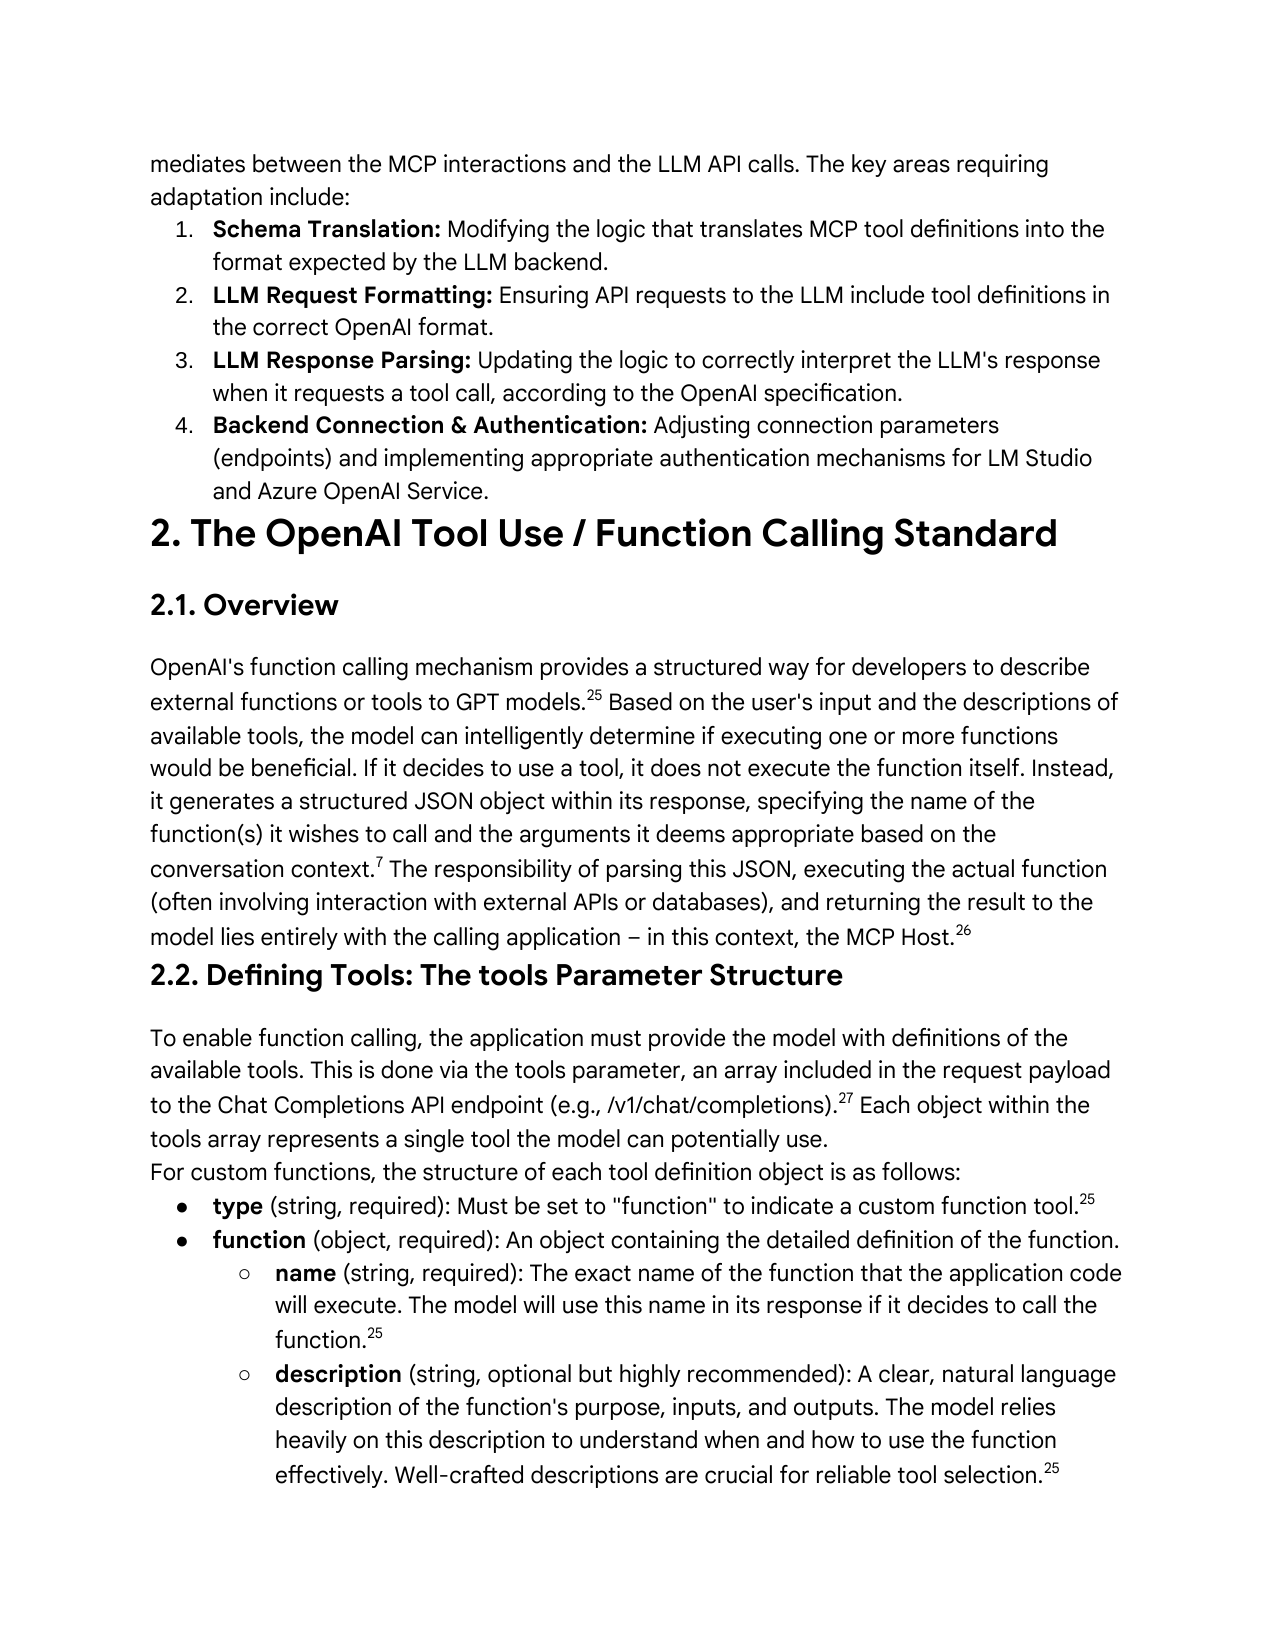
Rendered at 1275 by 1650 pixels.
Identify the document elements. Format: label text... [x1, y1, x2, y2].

list Backend Connection & Authentication: Adjusting connection parameters (endpoints) and implementing appropriate authentication mechanisms for LM Studio and Azure OpenAI Service. [175, 412, 1125, 506]
text For custom functions, the structure of each tool definition object is as follows: [150, 1158, 1125, 1187]
subtitle 2.1. Overview [150, 587, 1125, 623]
subtitle 2.2. Defining Tools: The tools Parameter Structure [150, 957, 1125, 994]
list description (string, optional but highly recommended): A clear, natural language description of the function's purpose, inputs, and outputs. The model relies heavily on this description to understand when and how to use the function effectively. Well-crafted descriptions are crucial for reliable tool selection.25 [237, 1361, 1125, 1490]
list function (object, required): An object containing the detailed definition of the function. [175, 1226, 1125, 1255]
list LLM Request Formatting: Ensuring API requests to the LLM include tool definitions in the correct OpenAI format. [175, 281, 1125, 342]
list name (string, required): The exact name of the function that the application code will execute. The model will use this name in its response if it decides to call the function.25 [237, 1259, 1125, 1356]
text To enable function calling, the application must provide the model with definitions of the available tools. This is done via the tools parameter, an array included in the request payload to the Chat Completions API endpoint (e.g., /v1/chat/completions).27 Each object within the tools array represents a single tool the model can potentially use. [150, 1024, 1125, 1154]
text OpenAI's function calling mechanism provides a structured way for developers to describe external functions or tools to GPT models.25 Based on the user's input and the descriptions of available tools, the model can intelligently determine if executing one or more functions would be beneficial. If it decides to use a tool, it does not execute the function itself. Instead, it generates a structured JSON object within its response, specifying the name of the function(s) it wishes to call and the arguments it deems appropriate based on the conversation context.7 The responsibility of parsing this JSON, executing the actual function (often involving interaction with external APIs or databases), and returning the result to the model lies entirely with the calling application – in this context, the MCP Host.26 [150, 653, 1125, 953]
list Schema Translation: Modifying the logic that translates MCP tool definitions into the format expected by the LLM backend. [175, 215, 1125, 277]
subtitle 2. The OpenAI Tool Use / Function Calling Standard [150, 510, 1125, 557]
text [150, 150, 1125, 211]
list LLM Response Parsing: Updating the logic to correctly interpret the LLM's response when it requests a tool call, according to the OpenAI specification. [175, 346, 1125, 408]
list type (string, required): Must be set to "function" to indicate a custom function tool.25 [175, 1191, 1125, 1222]
